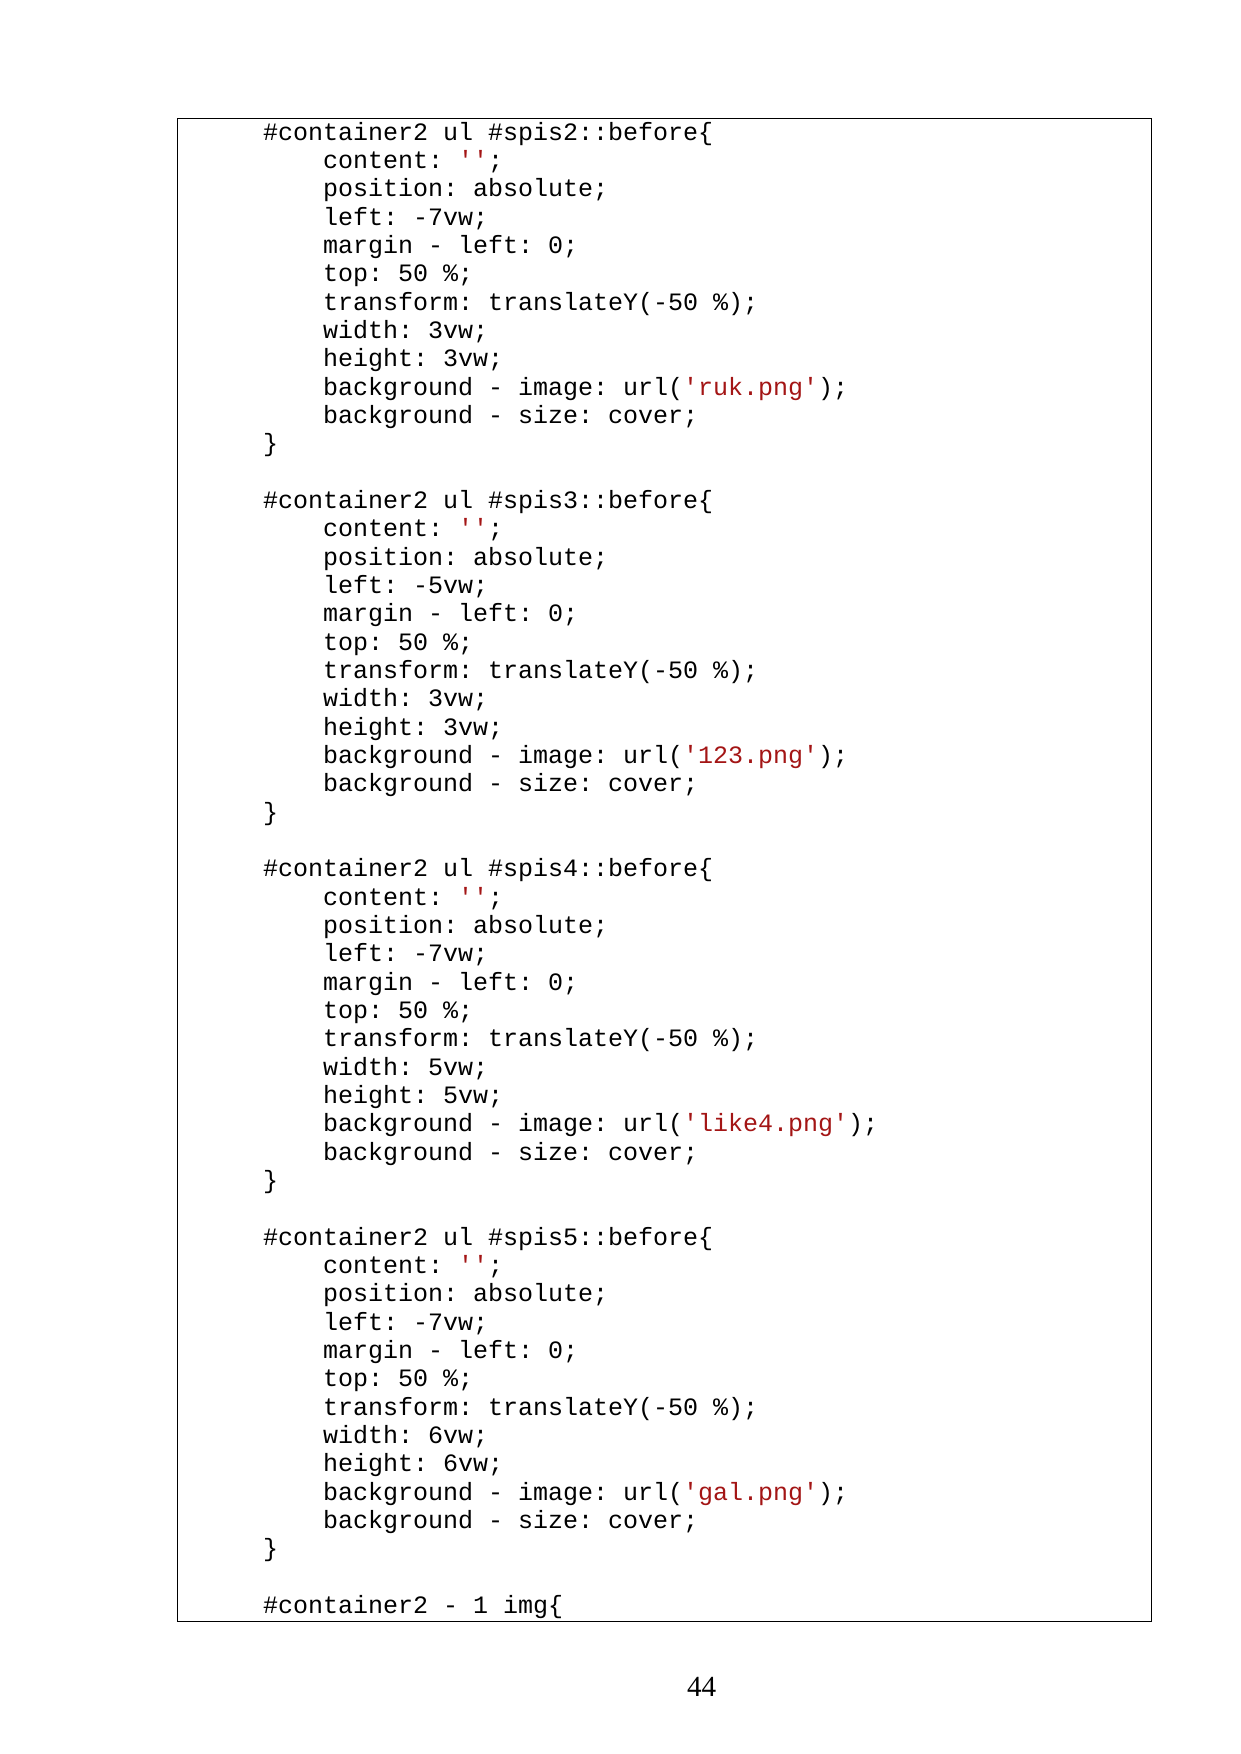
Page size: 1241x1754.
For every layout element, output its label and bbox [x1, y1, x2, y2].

table_header [178, 119, 1151, 1621]
